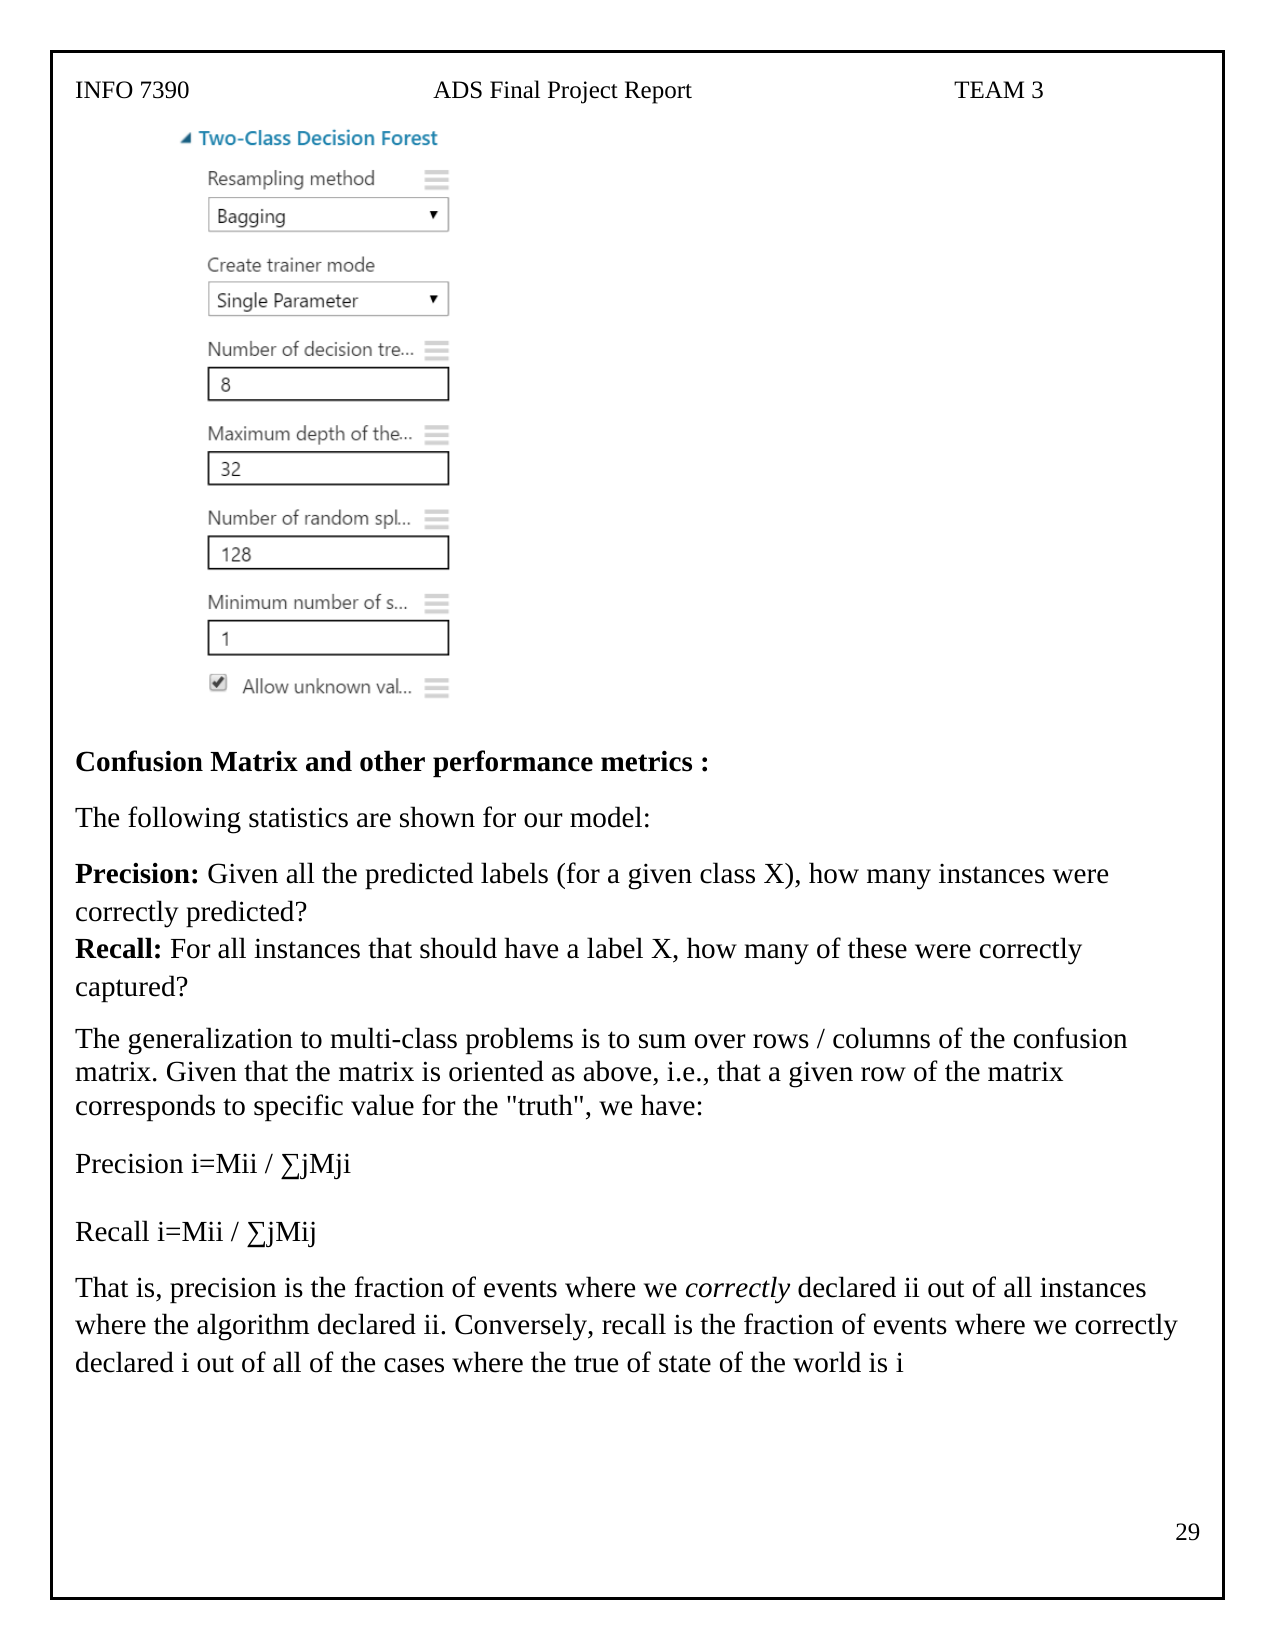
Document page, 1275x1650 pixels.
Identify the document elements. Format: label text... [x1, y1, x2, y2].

text The generalization to multi-class problems is to sum over rows / columns of the confusion matrix. Given that the matrix is oriented as above, i.e., that a given row of the matrix corresponds to specific value for the "truth", we have: [75, 1021, 1200, 1122]
text Confusion Matrix and other performance metrics : [75, 744, 1200, 777]
picture [150, 103, 485, 715]
text Precision i=Mii / ∑jMji [75, 1147, 1200, 1180]
text The following statistics are shown for our model: [75, 796, 1200, 833]
text Precision: Given all the predicted labels (for a given class X), how many instances were correctly predicted? Recall: For all instances that should have a label X, how many of these were correctly captured? [75, 852, 1200, 1002]
text That is, precision is the fraction of events where we correctly declared ii out of all instances where the algorithm declared ii. Conversely, recall is the fraction of events where we correctly declared i out of all of the cases where the true of state of the world is i [75, 1266, 1200, 1378]
text Recall i=Mii / ∑jMij [75, 1214, 1200, 1247]
